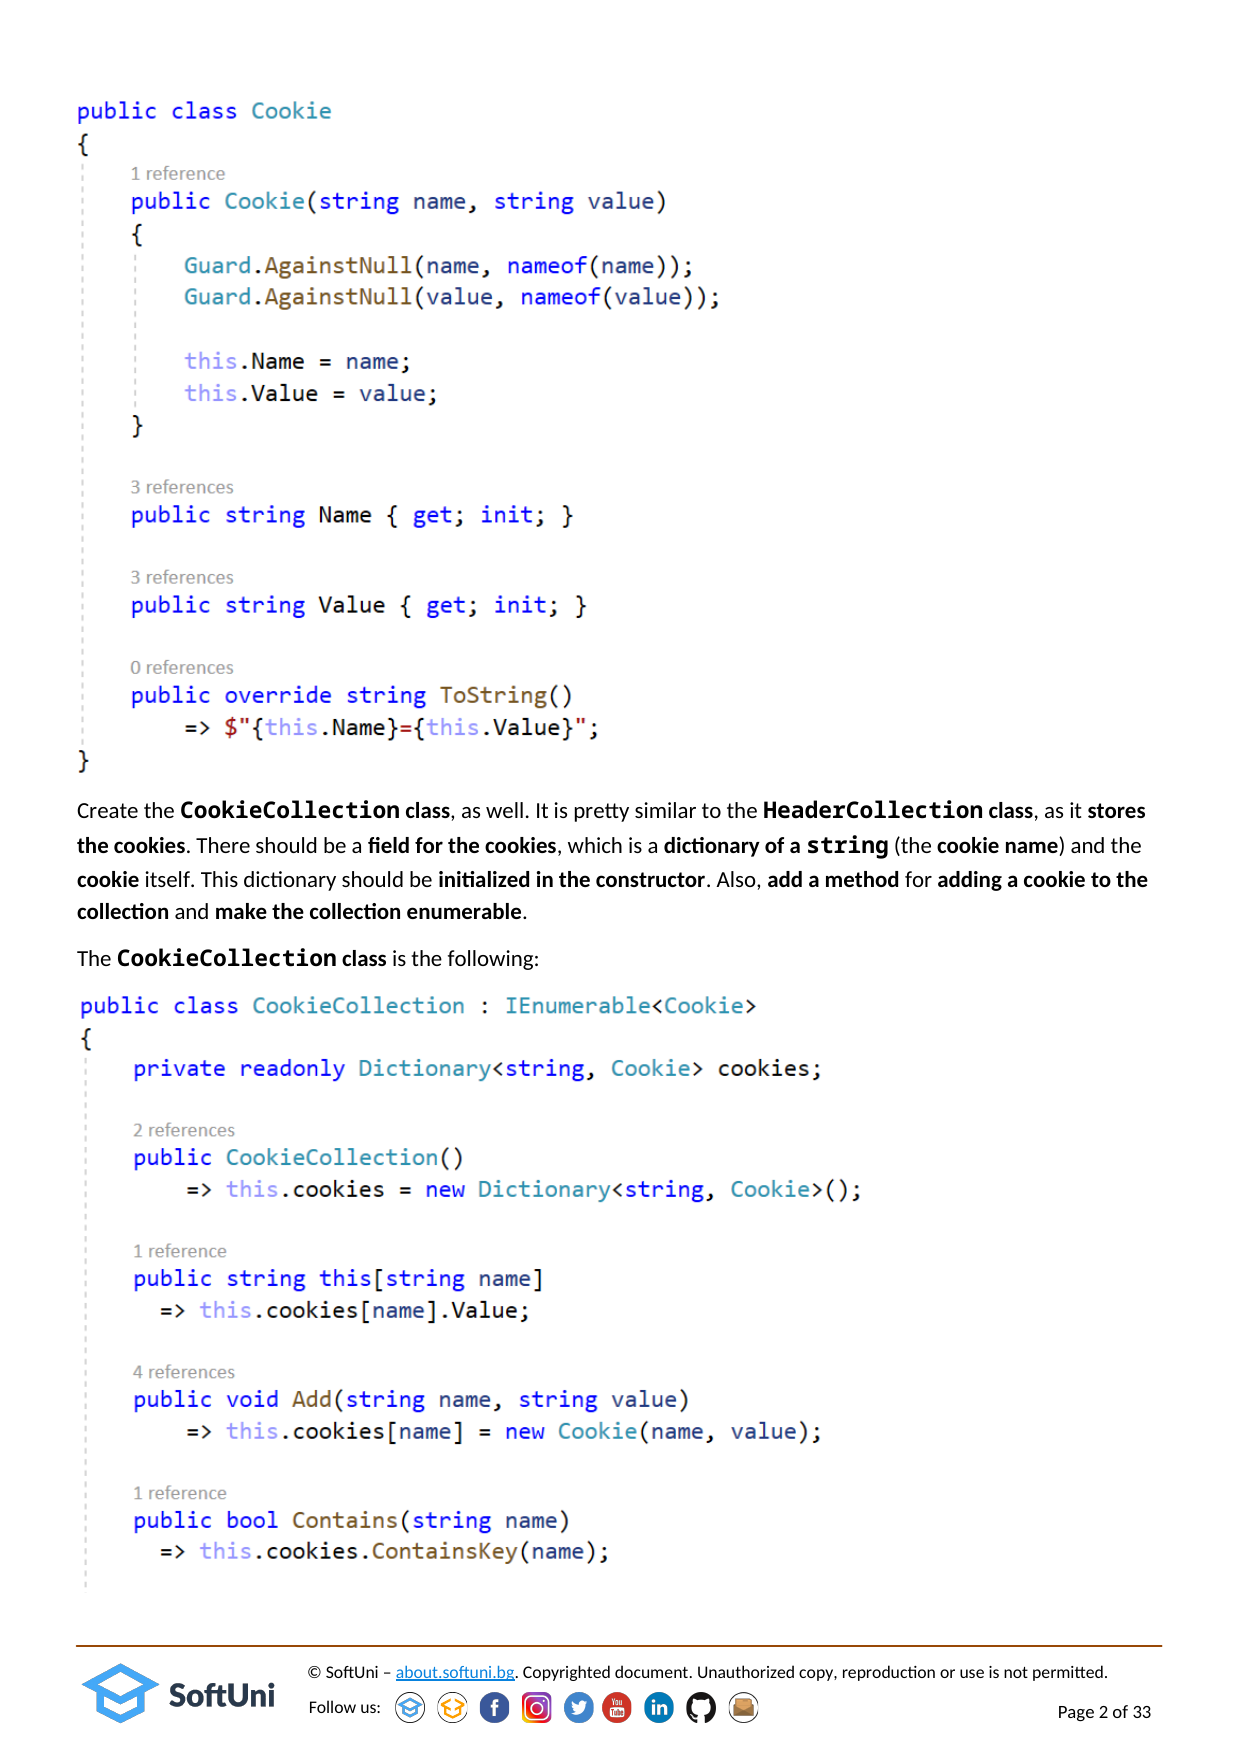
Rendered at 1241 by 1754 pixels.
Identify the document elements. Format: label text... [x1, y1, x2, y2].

picture [644, 1714, 653, 1723]
picture [75, 1658, 281, 1729]
picture [644, 1692, 653, 1701]
picture [665, 1714, 674, 1723]
picture [479, 1692, 510, 1723]
picture [76, 95, 722, 777]
picture [658, 1705, 667, 1714]
picture [665, 1692, 674, 1701]
picture [728, 1692, 759, 1723]
text The CookieCollection class is the following: [77, 942, 1163, 973]
picture [686, 1692, 716, 1723]
picture [437, 1692, 468, 1723]
text Create the CookieCollection class, as well. It is pretty similar to the HeaderCollection class, as it stores the cookies. There should be a field for the cookies, which is a dictionary of a string (the cookie name) and the cookie itself. This dictionary should be initialized in the constructor. Also, add a method for adding a cookie to the collection and make the collection enumerable. [77, 793, 1163, 925]
picture [522, 1692, 552, 1723]
picture [602, 1692, 632, 1723]
picture [564, 1692, 594, 1723]
picture [76, 990, 865, 1593]
picture [395, 1692, 425, 1723]
